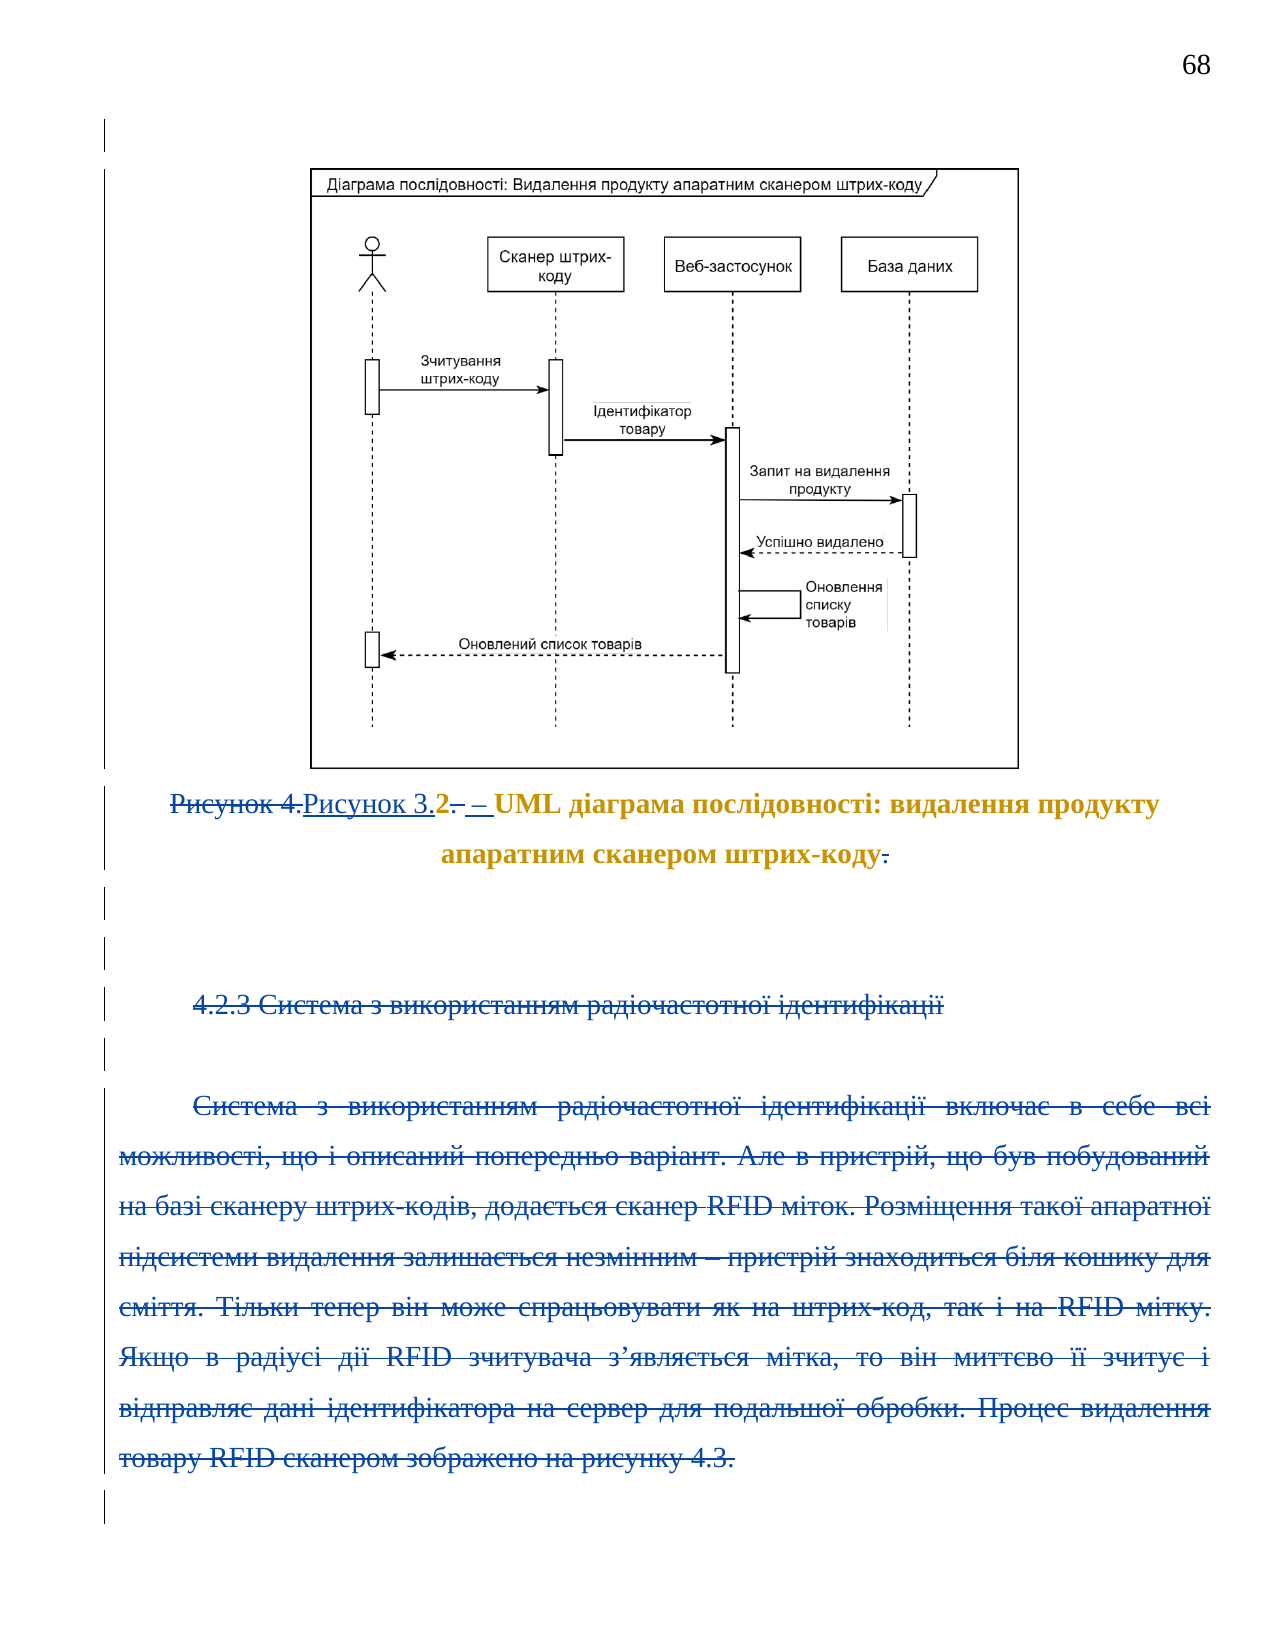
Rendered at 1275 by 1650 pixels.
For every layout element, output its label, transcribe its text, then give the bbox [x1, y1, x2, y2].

text 2UML діаграма послідовності: видалення продукту апаратним сканером штрих-коду [118, 786, 1211, 870]
picture [310, 168, 1020, 770]
